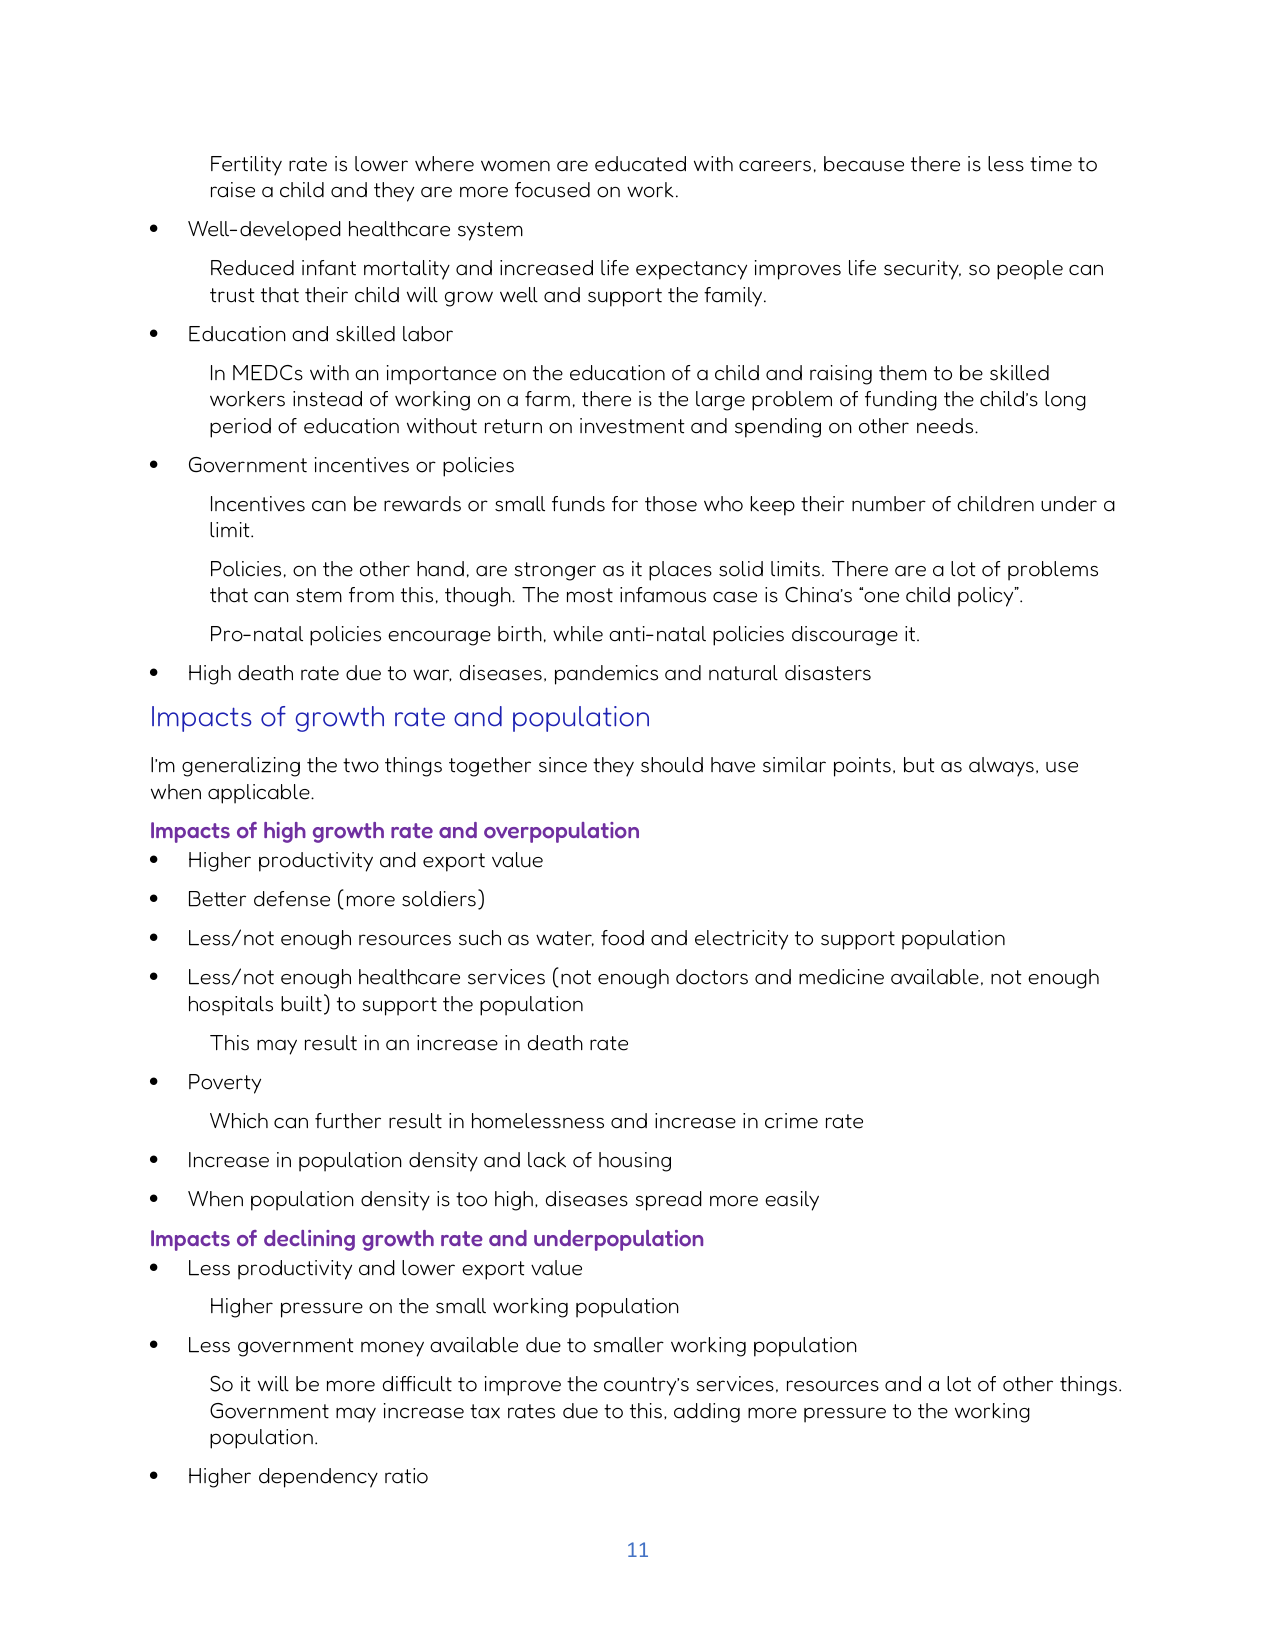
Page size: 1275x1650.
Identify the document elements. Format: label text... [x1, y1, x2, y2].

text Impacts of high growth rate and overpopulation [150, 817, 1125, 844]
text Pro-natal policies encourage birth, while anti-natal policies discourage it. [209, 620, 1125, 647]
list Less productivity and lower export value [150, 1253, 1125, 1280]
text Fertility rate is lower where women are educated with careers, because there is less time to raise a child and they are more focused on work. [209, 150, 1125, 203]
text I’m generalizing the two things together since they should have similar points, but as always, use when applicable. [150, 751, 1125, 804]
text Which can further result in homelessness and increase in crime rate [209, 1107, 1125, 1133]
list Less government money available due to smaller working population [150, 1331, 1125, 1358]
list Education and skilled labor [150, 320, 1125, 346]
text Reduced infant mortality and increased life expectancy improves life security, so people can trust that their child will grow well and support the family. [209, 254, 1125, 307]
list High death rate due to war, diseases, pandemics and natural disasters [150, 659, 1125, 686]
list Well-developed healthcare system [150, 215, 1125, 242]
text Impacts of declining growth rate and underpopulation [150, 1224, 1125, 1251]
text In MEDCs with an importance on the education of a child and raising them to be skilled workers instead of working on a farm, there is the large problem of funding the child’s long period of education without return on investment and spending on other needs. [209, 359, 1125, 438]
text This may result in an increase in death rate [209, 1029, 1125, 1055]
list Better defense (more soldiers) [150, 886, 1125, 912]
list Poverty [150, 1068, 1125, 1094]
text Impacts of growth rate and population [150, 698, 1125, 734]
list When population density is too high, diseases spread more easily [150, 1185, 1125, 1211]
list Less/not enough resources such as water, food and electricity to support population [150, 924, 1125, 951]
list Increase in population density and lack of housing [150, 1146, 1125, 1172]
text So it will be more difficult to improve the country’s services, resources and a lot of other things. Government may increase tax rates due to this, adding more pressure to the working population. [209, 1370, 1125, 1450]
list Less/not enough healthcare services (not enough doctors and medicine available, not enough hospitals built) to support the population [150, 963, 1125, 1016]
text Policies, on the other hand, are stronger as it places solid limits. There are a lot of problems that can stem from this, though. The most infamous case is China’s “one child policy”. [209, 555, 1125, 608]
text Incentives can be rewards or small funds for those who keep their number of children under a limit. [209, 489, 1125, 542]
list Higher productivity and export value [150, 847, 1125, 873]
list Higher dependency ratio [150, 1462, 1125, 1489]
text Higher pressure on the small working population [209, 1292, 1125, 1319]
list Government incentives or policies [150, 451, 1125, 477]
